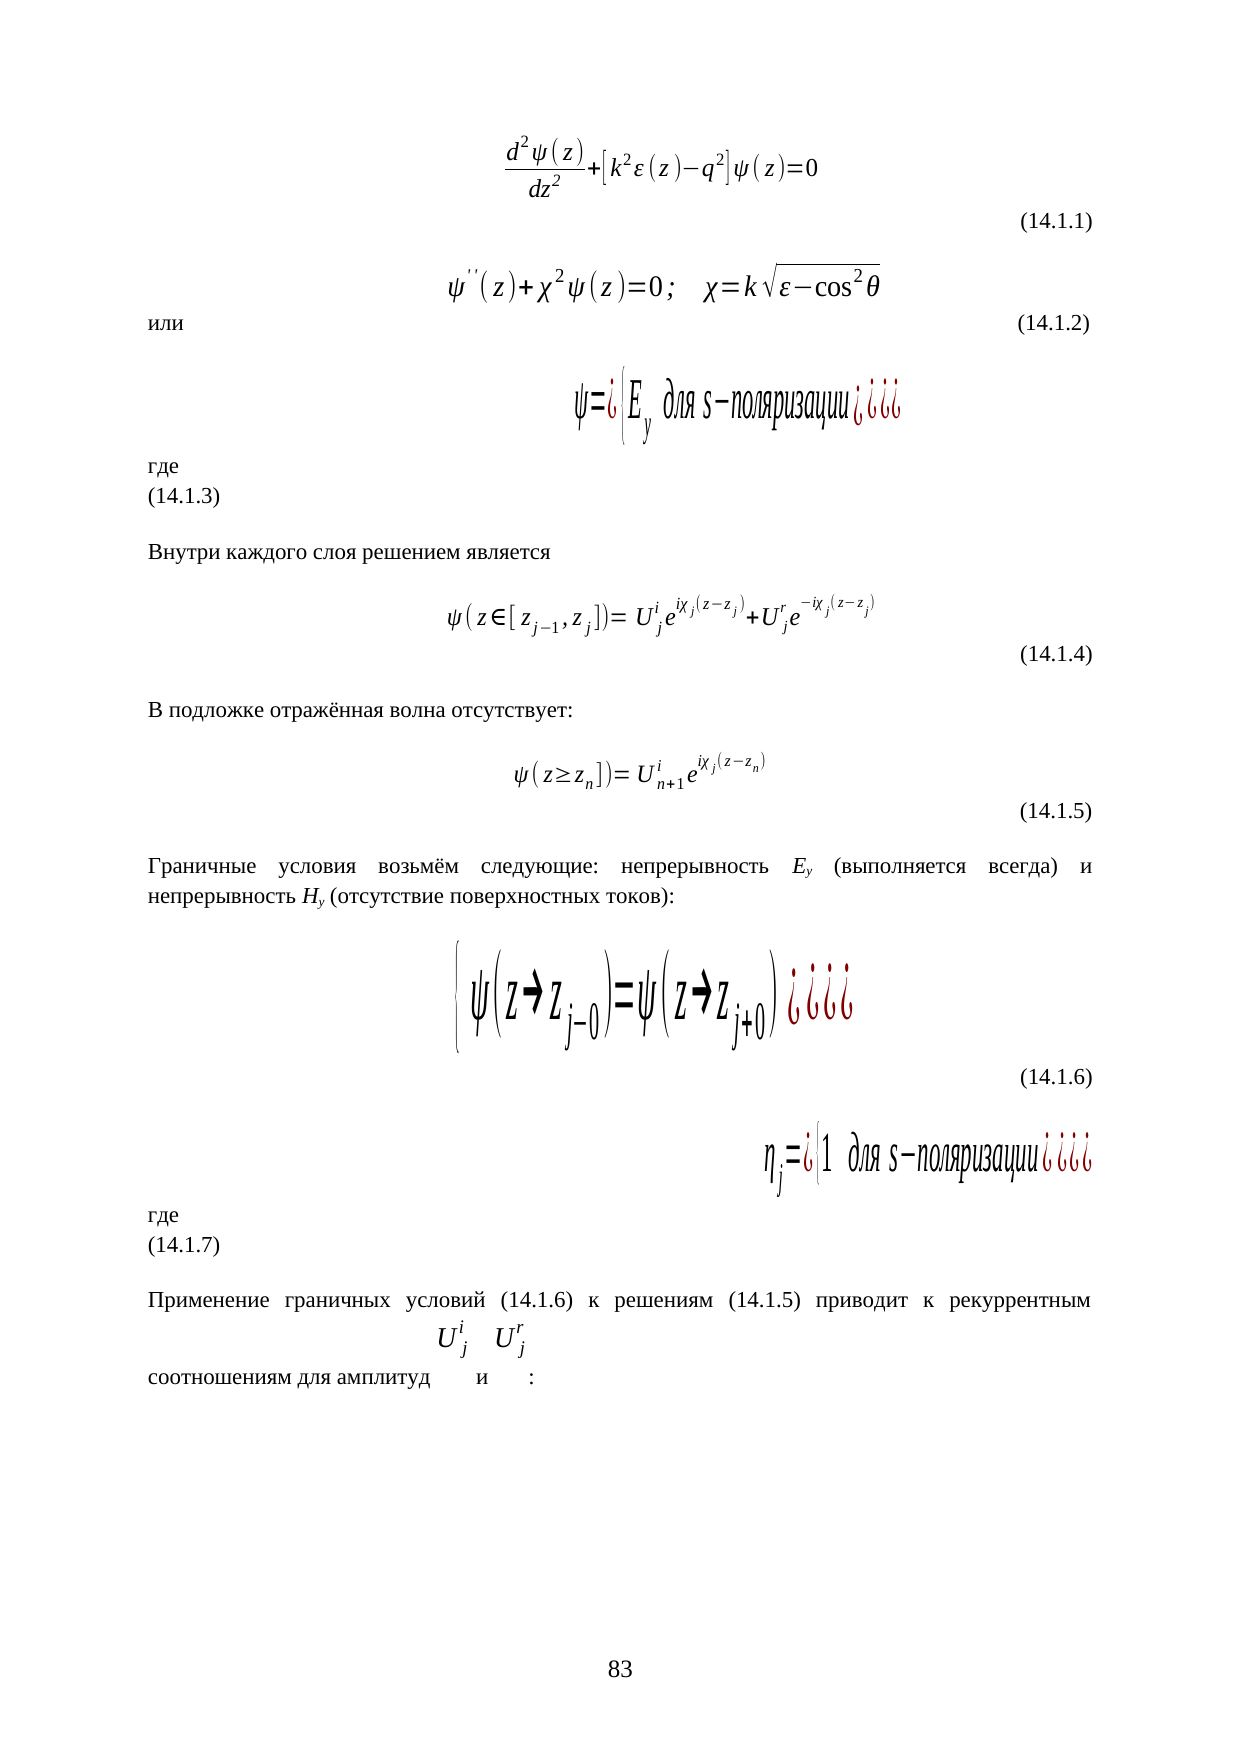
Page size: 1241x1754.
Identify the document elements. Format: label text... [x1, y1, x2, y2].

text Граничные условия возьмём следующие: непрерывность Ey (выполняется всегда) и непрерывность Hy (отсутствие поверхностных токов): [148, 852, 1093, 909]
text (14.1.5) [148, 751, 1093, 823]
text где (14.1.3) [148, 364, 1093, 509]
text Применение граничных условий (14.1.6) к решениям (14.1.5) приводит к рекуррентным соотношениям для амплитуд и : [148, 1287, 1093, 1389]
text Внутри каждого слоя решением является [148, 538, 1093, 564]
text В подложке отражённая волна отсутствует: [148, 696, 1093, 722]
text или (14.1.2) [148, 262, 1093, 335]
text (14.1.1) [148, 133, 1093, 234]
text (14.1.6) [148, 938, 1093, 1089]
text (14.1.4) [148, 593, 1093, 667]
text где (14.1.7) [148, 1118, 1093, 1258]
